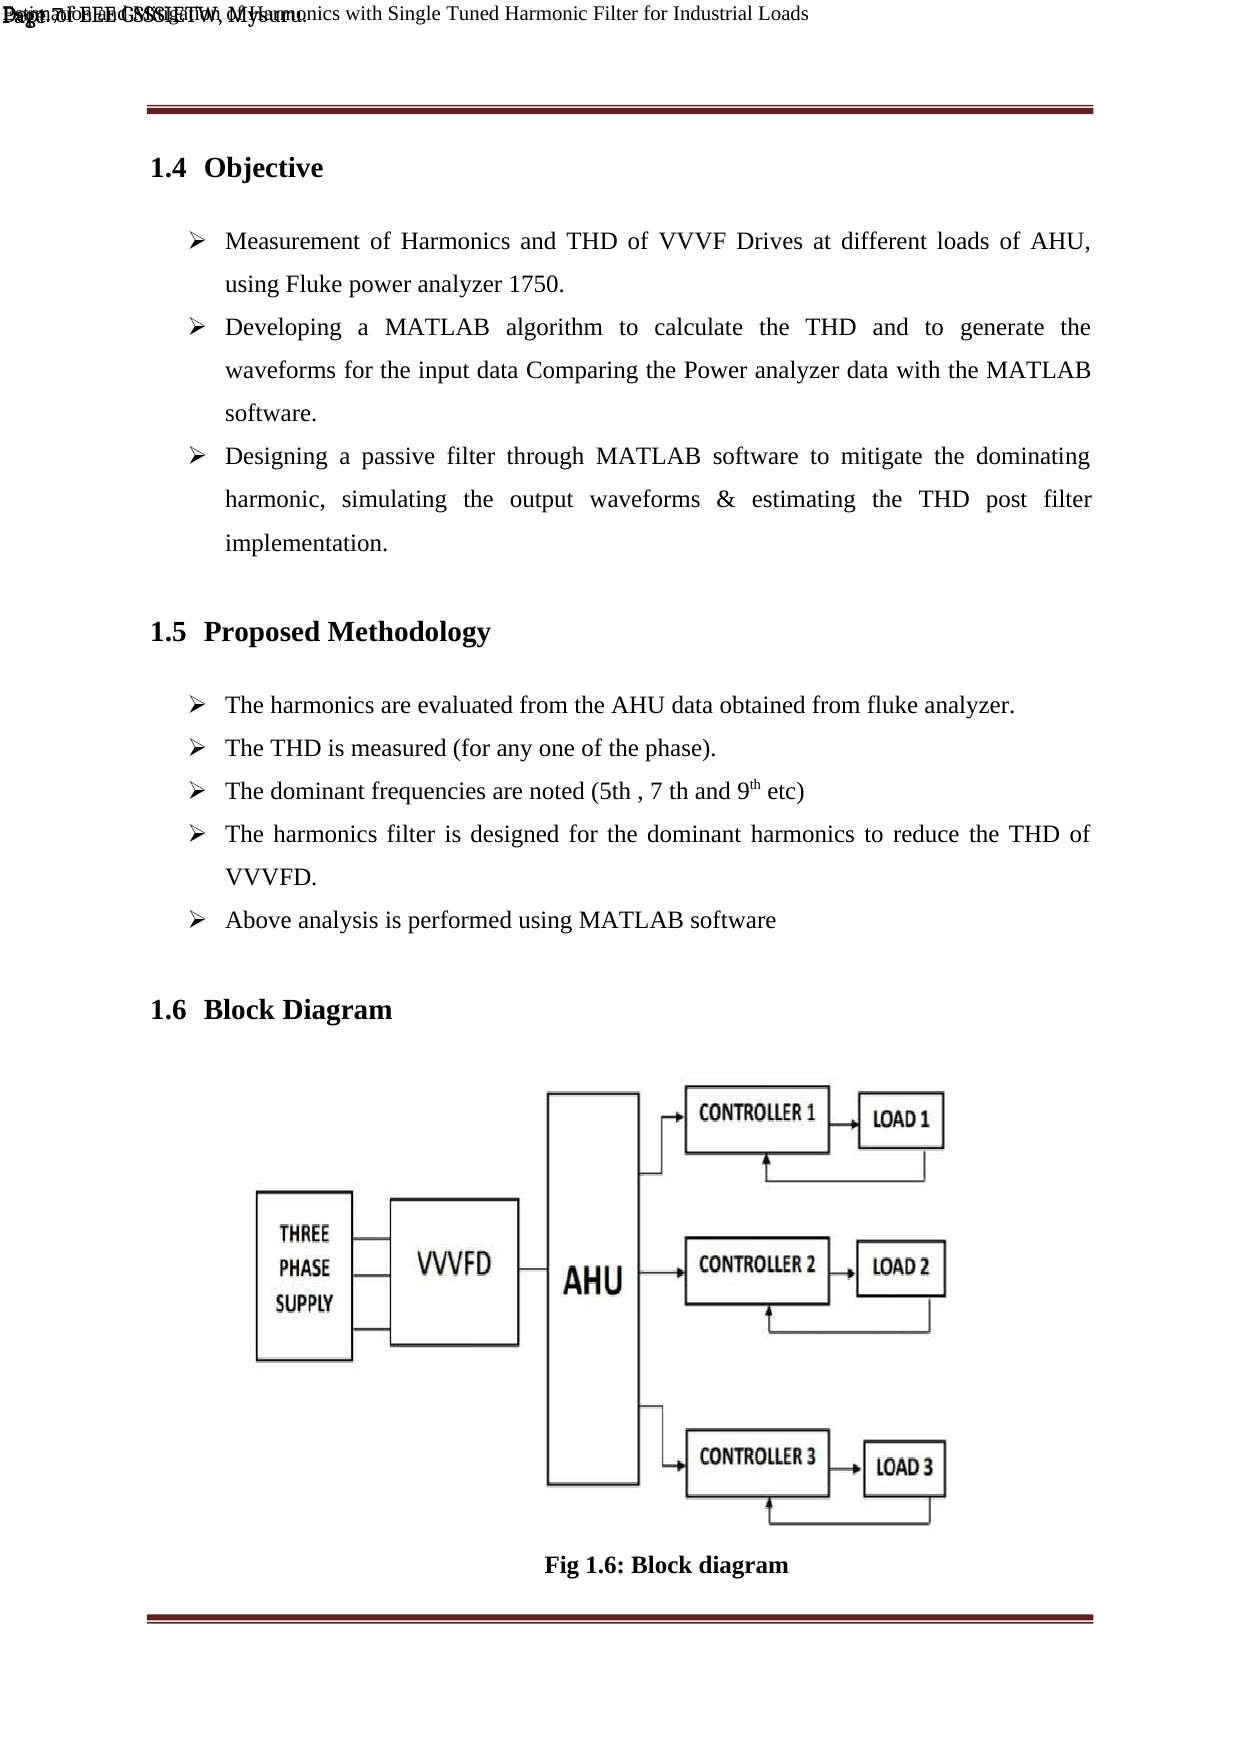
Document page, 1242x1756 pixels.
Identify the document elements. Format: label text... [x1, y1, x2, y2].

subtitle Proposed Methodology [150, 614, 1146, 648]
subtitle Objective [150, 150, 1146, 184]
list Developing a MATLAB algorithm to calculate the THD and to generate the waveforms for the input data Comparing the Power analyzer data with the MATLAB software. [187, 312, 1092, 427]
list Above analysis is performed using MATLAB software [187, 905, 1146, 934]
picture [255, 1077, 948, 1529]
subtitle Block Diagram [150, 992, 1146, 1026]
list The THD is measured (for any one of the phase). [187, 733, 1146, 762]
list The harmonics filter is designed for the dominant harmonics to reduce the THD of VVVFD. [187, 819, 1091, 891]
list The harmonics are evaluated from the AHU data obtained from fluke analyzer. [187, 690, 1146, 718]
list Measurement of Harmonics and THD of VVVF Drives at different loads of AHU, using Fluke power analyzer 1750. [187, 226, 1092, 298]
list The dominant frequencies are noted (5th , 7 th and 9th etc) [187, 776, 1146, 805]
list Designing a passive filter through MATLAB software to mitigate the dominating harmonic, simulating the output waveforms & estimating the THD post filter implementation. [187, 441, 1092, 556]
